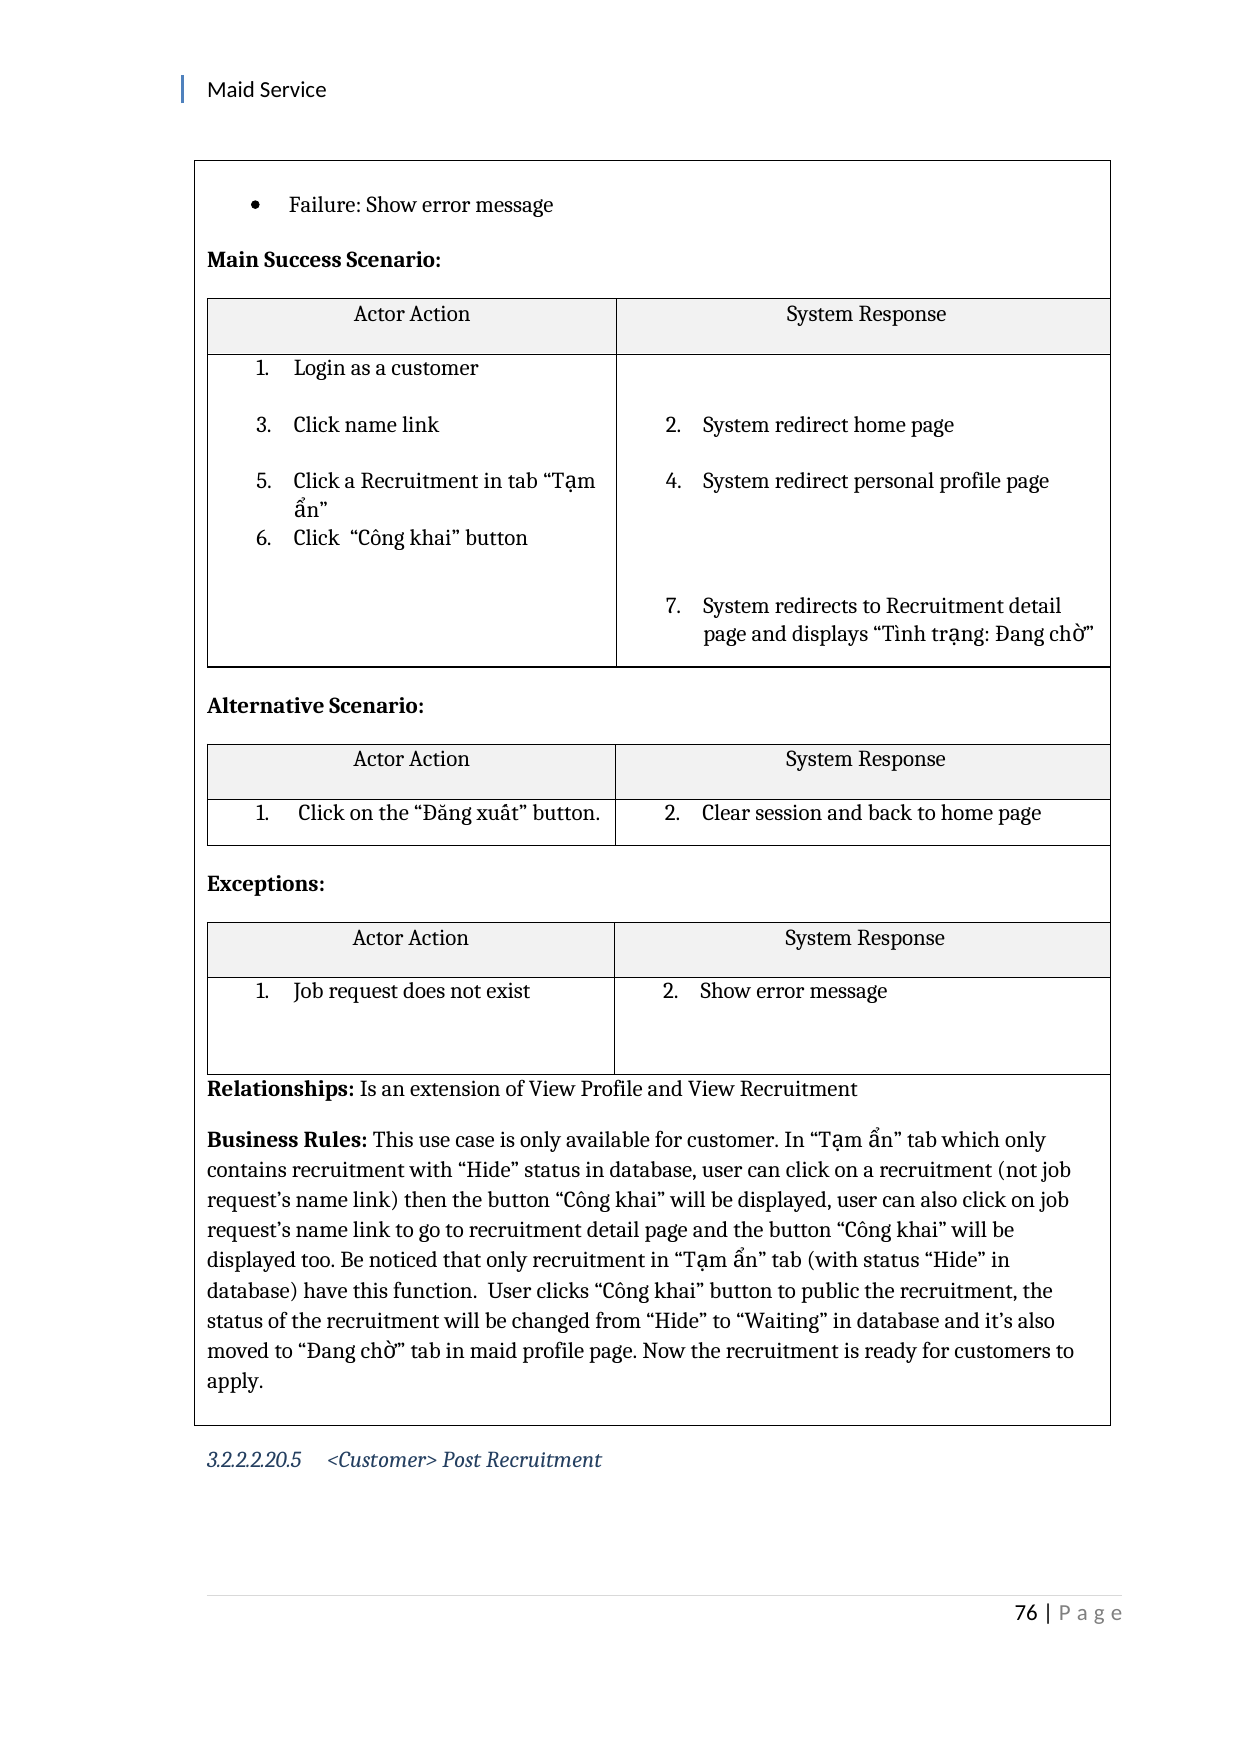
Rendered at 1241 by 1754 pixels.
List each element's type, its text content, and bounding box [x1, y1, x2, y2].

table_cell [195, 161, 1110, 1425]
subtitle <Customer> Post Recruitment [207, 1447, 1122, 1473]
